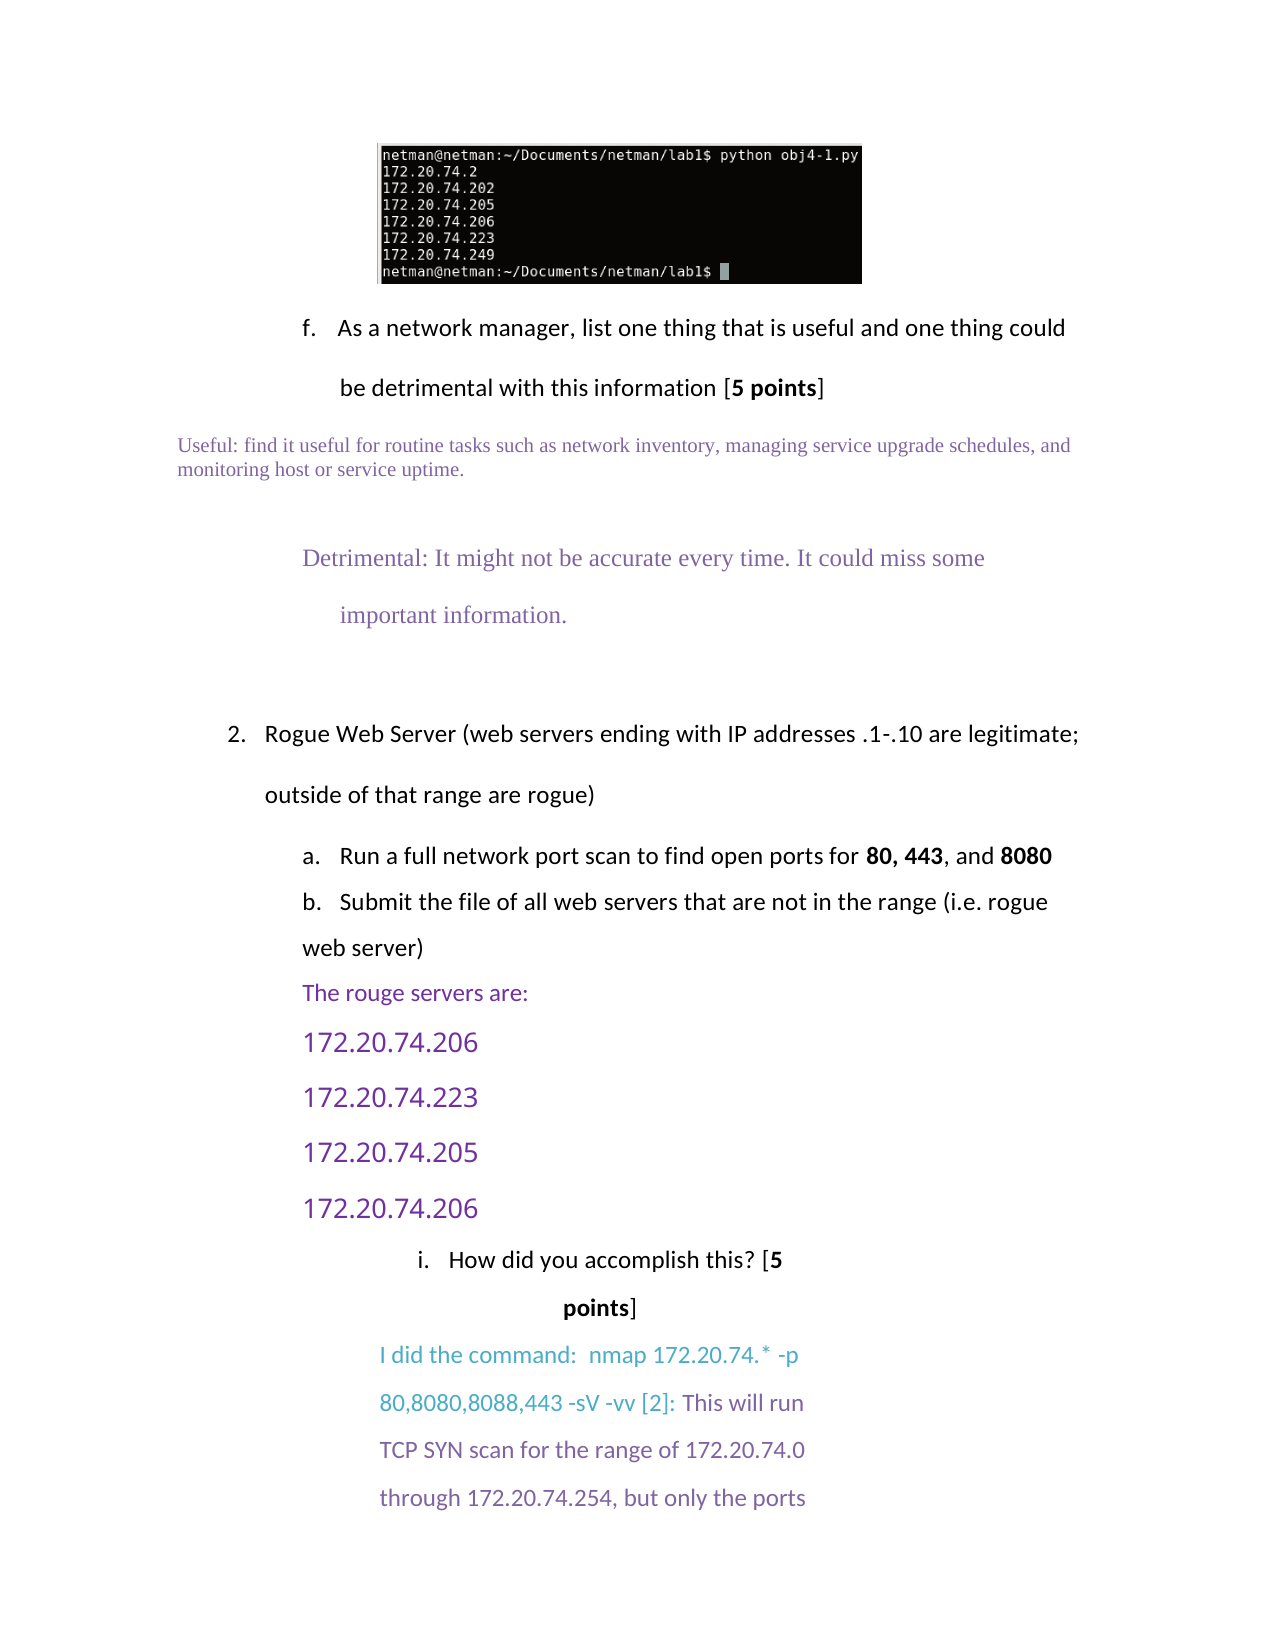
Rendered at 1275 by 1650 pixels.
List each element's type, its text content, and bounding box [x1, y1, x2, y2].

text 172.20.74.223 [302, 1078, 1096, 1115]
text The rouge servers are: [302, 977, 1096, 1008]
text Useful: find it useful for routine tasks such as network inventory, managing service upgrade schedules, and monitoring host or service uptime. [177, 433, 1096, 481]
text f. As a network manager, list one thing that is useful and one thing could be detrimental with this information [5 points] [302, 312, 1078, 403]
text 172.20.74.206 [302, 1189, 1096, 1226]
text 172.20.74.205 [302, 1134, 1096, 1171]
text Detrimental: It might not be accurate every time. It could miss some important information. [302, 543, 1078, 629]
text i. How did you accomplish this? [5 points] [379, 1244, 820, 1324]
text a. Run a full network port scan to find open ports for 80, 443, and 8080 [302, 840, 1096, 871]
picture [377, 143, 862, 284]
text outside of that range are rogue) [264, 779, 1096, 810]
text 2. Rogue Web Server (web servers ending with IP addresses .1-.10 are legitimate; [227, 718, 1096, 749]
text b. Submit the file of all web servers that are not in the range (i.e. rogue web server) [302, 886, 1096, 962]
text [379, 1339, 820, 1514]
text 172.20.74.206 [302, 1023, 1096, 1060]
